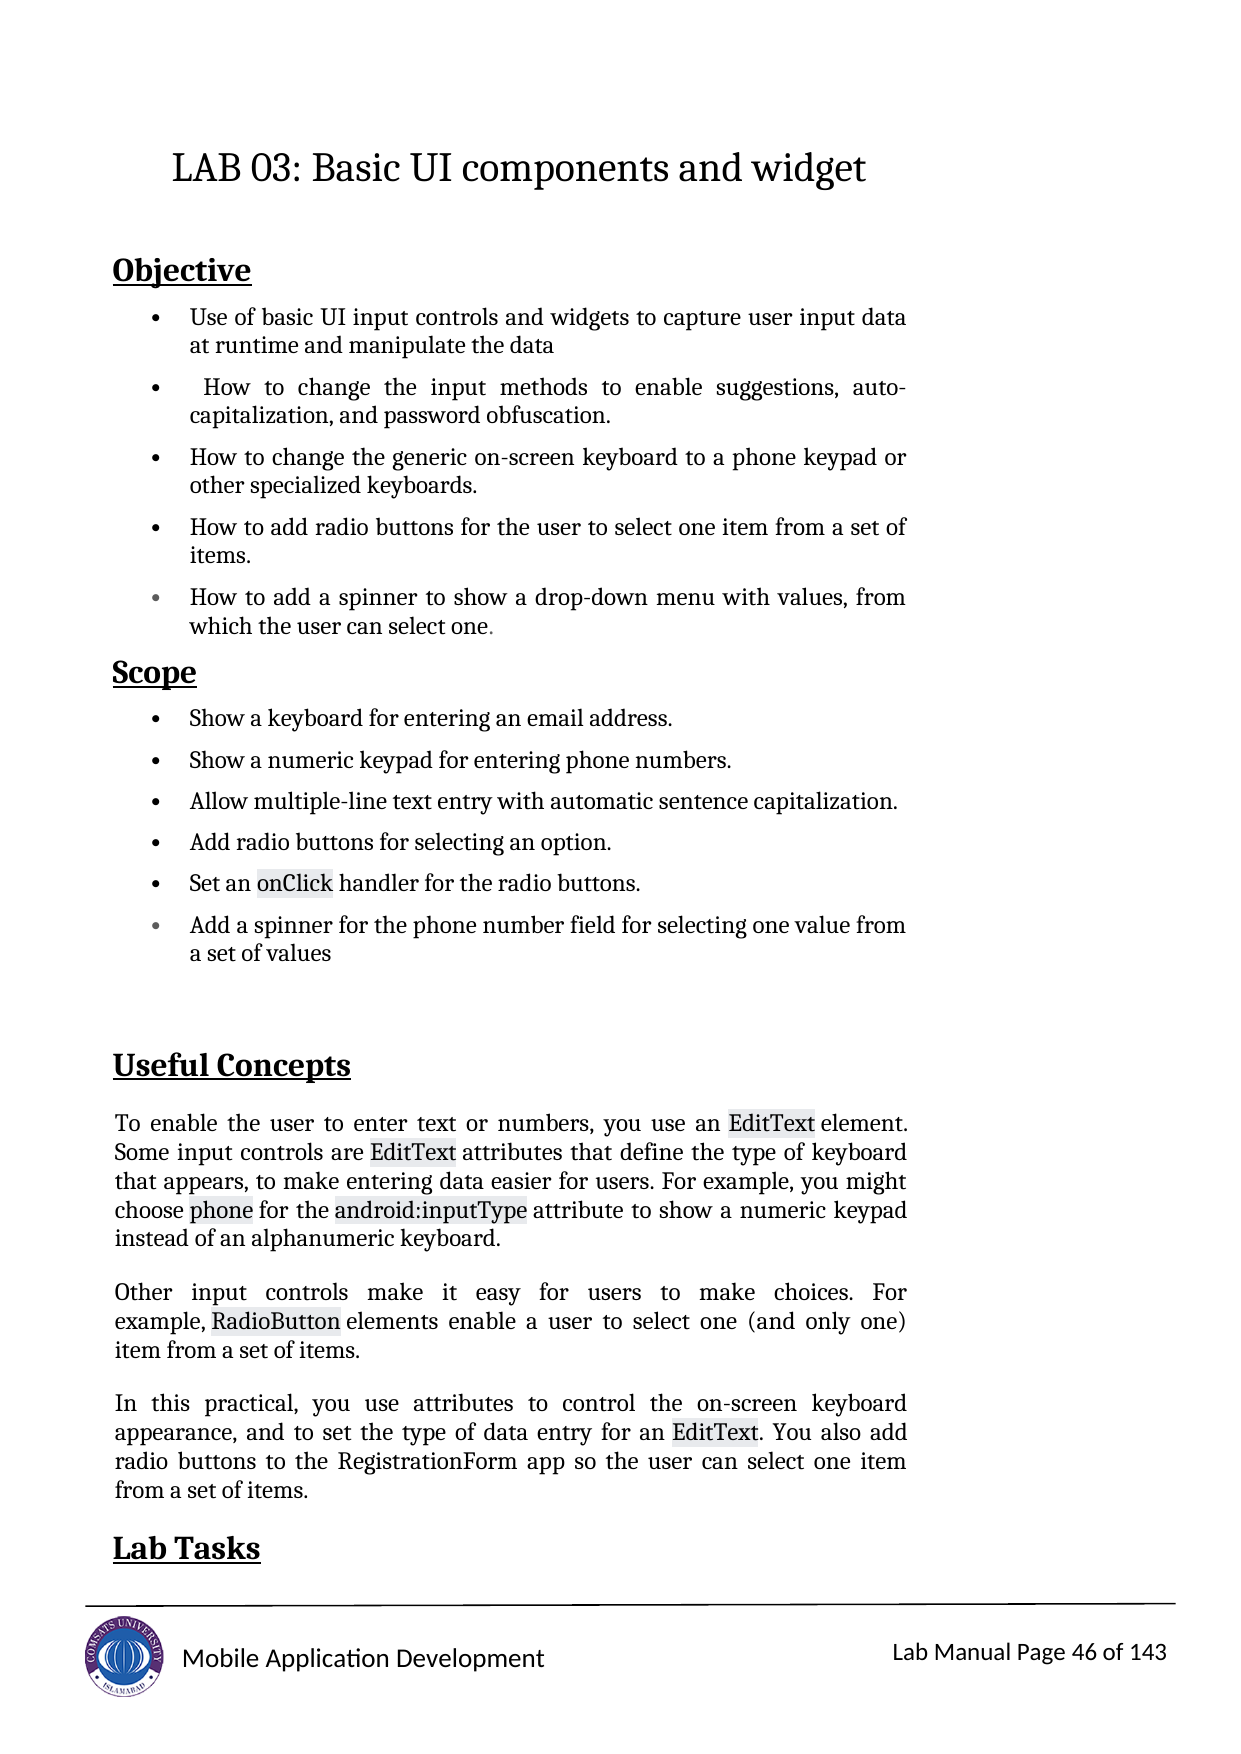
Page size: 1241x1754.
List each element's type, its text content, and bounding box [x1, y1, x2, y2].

list Show a numeric keypad for entering phone numbers. [152, 746, 908, 774]
picture [85, 1616, 165, 1697]
list Allow multiple-line text entry with automatic sentence capitalization. [152, 787, 908, 816]
text In this practical, you use attributes to control the on-screen keyboard appearance, and to set the type of data entry for an EditText. You also add radio buttons to the RegistrationForm app so the user can select one item from a set of items. [114, 1389, 908, 1504]
list How to change the generic on-screen keyboard to a phone keypad or other specialized keyboards. [152, 442, 908, 500]
list Set an onClick handler for the radio buttons. [152, 869, 257, 898]
text Other input controls make it easy for users to make choices. For example, RadioButton elements enable a user to select one (and only one) item from a set of items. [114, 1278, 908, 1364]
subtitle Objective [112, 252, 1078, 290]
list Add a spinner for the phone number field for selecting one value from a set of values [152, 911, 908, 968]
list Use of basic UI input controls and widgets to capture user input data at runtime and manipulate the data [152, 302, 908, 360]
list How to add radio buttons for the user to select one item from a set of items. [152, 512, 908, 570]
list Show a keyboard for entering an email address. [152, 704, 908, 733]
list Set an onClick handler for the radio buttons. [333, 869, 908, 898]
text To enable the user to enter text or numbers, you use an EditText element. Some input controls are EditText attributes that define the type of keyboard that appears, to make entering data easier for users. For example, you might choose phone for the android:inputType attribute to show a numeric keypad instead of an alphanumeric keyboard. [114, 1109, 908, 1253]
subtitle Useful Concepts [112, 1046, 1078, 1084]
list Add radio buttons for selecting an option. [152, 828, 908, 857]
subtitle LAB 03: Basic UI components and widget [49, 144, 989, 192]
list How to change the input methods to enable suggestions, auto-capitalization, and password obfuscation. [152, 372, 908, 430]
list How to add a spinner to show a drop-down menu with values, from which the user can select one. [152, 582, 908, 641]
subtitle Scope [112, 653, 1078, 692]
subtitle Lab Tasks [112, 1529, 1078, 1568]
